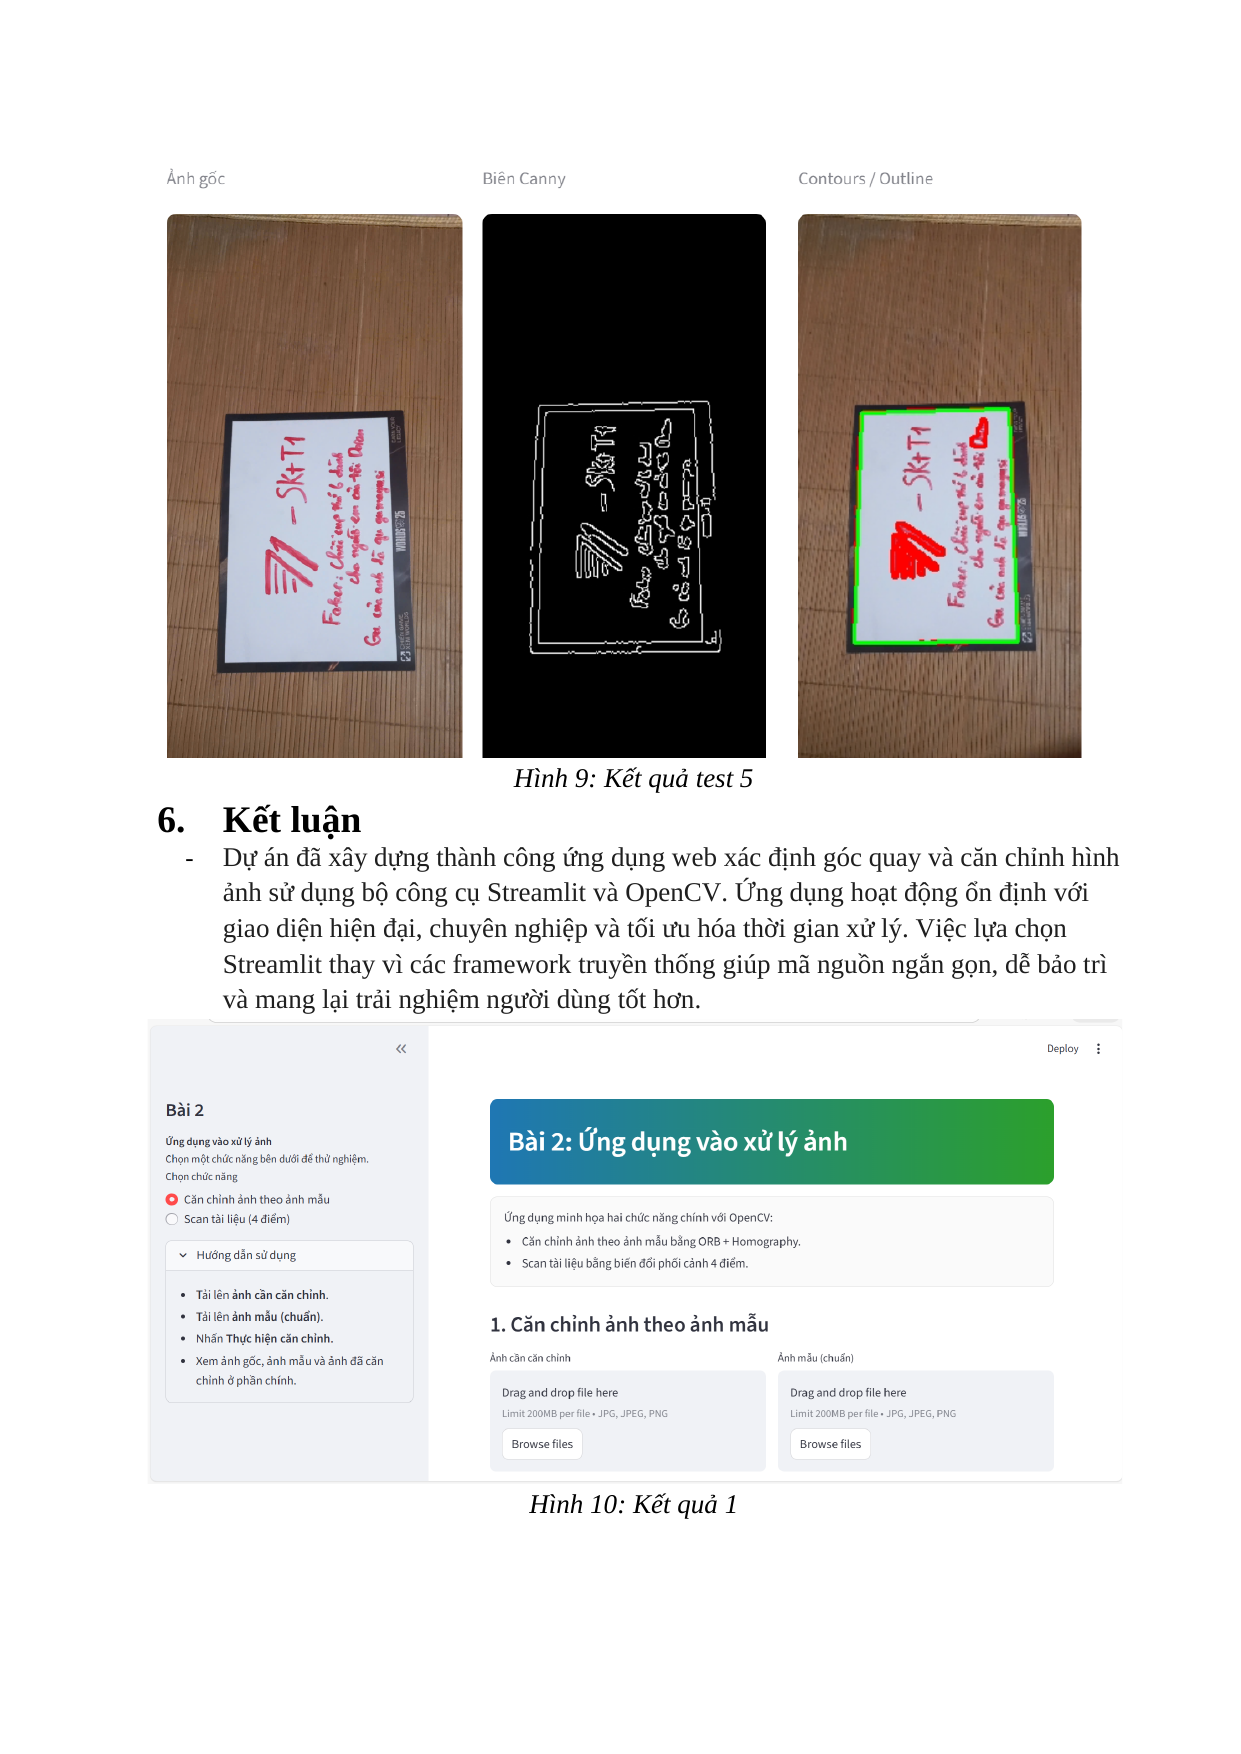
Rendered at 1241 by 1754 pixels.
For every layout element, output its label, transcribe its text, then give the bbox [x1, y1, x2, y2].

subtitle Kết luận [185, 798, 1122, 841]
picture [147, 1019, 1123, 1484]
text Hình 10: Kết quả 1 [148, 1488, 1122, 1519]
picture [147, 147, 1123, 758]
list Dự án đã xây dựng thành công ứng dụng web xác định góc quay và căn chỉnh hình ảnh sử dụng bộ công cụ Streamlit và OpenCV. Ứng dụng hoạt động ổn định với giao diện hiện đại, chuyên nghiệp và tối ưu hóa thời gian xử lý. Việc lựa chọn Streamlit thay vì các framework truyền thống giúp mã nguồn ngắn gọn, dễ bảo trì và mang lại trải nghiệm người dùng tốt hơn. [185, 841, 1122, 1015]
text Hình 9: Kết quả test 5 [148, 762, 1122, 793]
